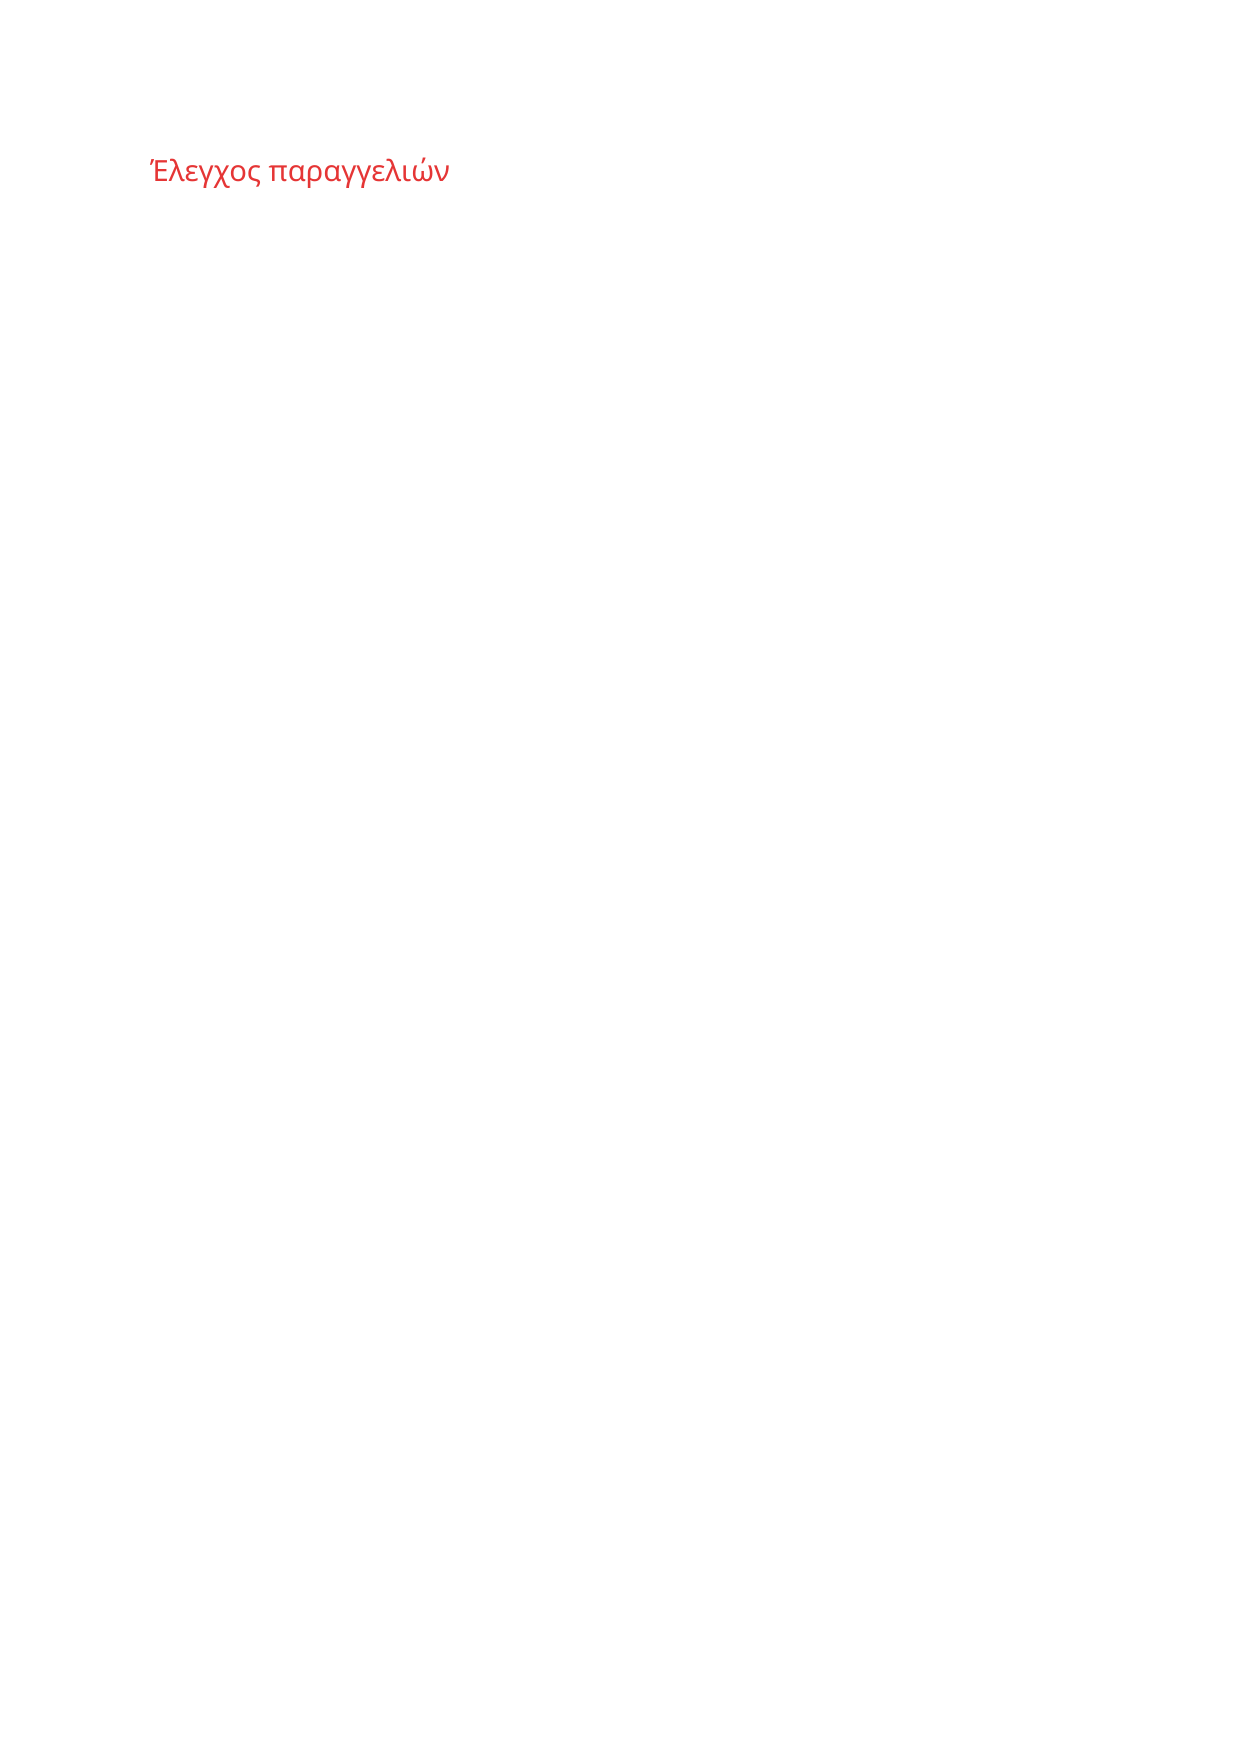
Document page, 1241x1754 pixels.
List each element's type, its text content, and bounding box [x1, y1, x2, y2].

subtitle Έλεγχος παραγγελιών [150, 150, 1090, 190]
